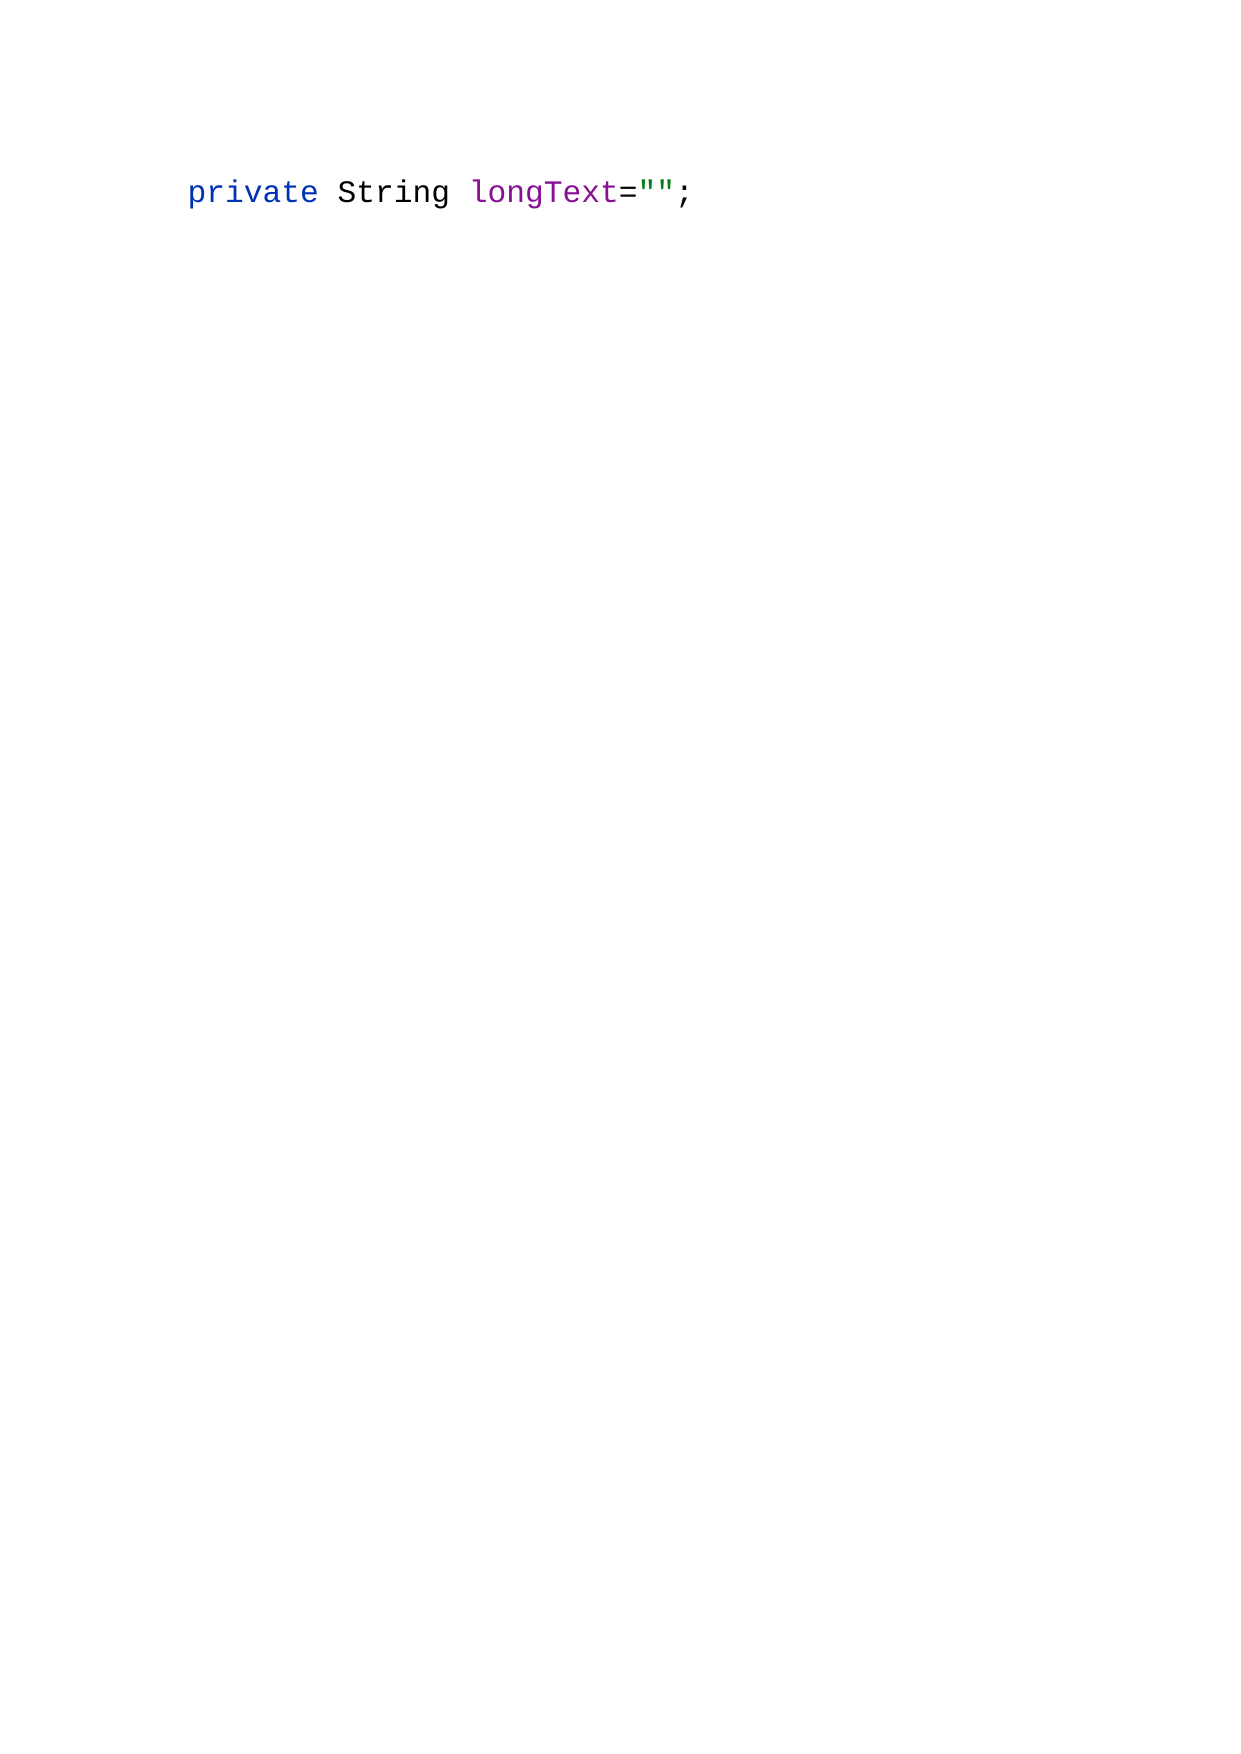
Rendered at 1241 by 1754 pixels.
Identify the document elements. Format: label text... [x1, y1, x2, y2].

text private String longText=""; [187, 162, 1053, 227]
